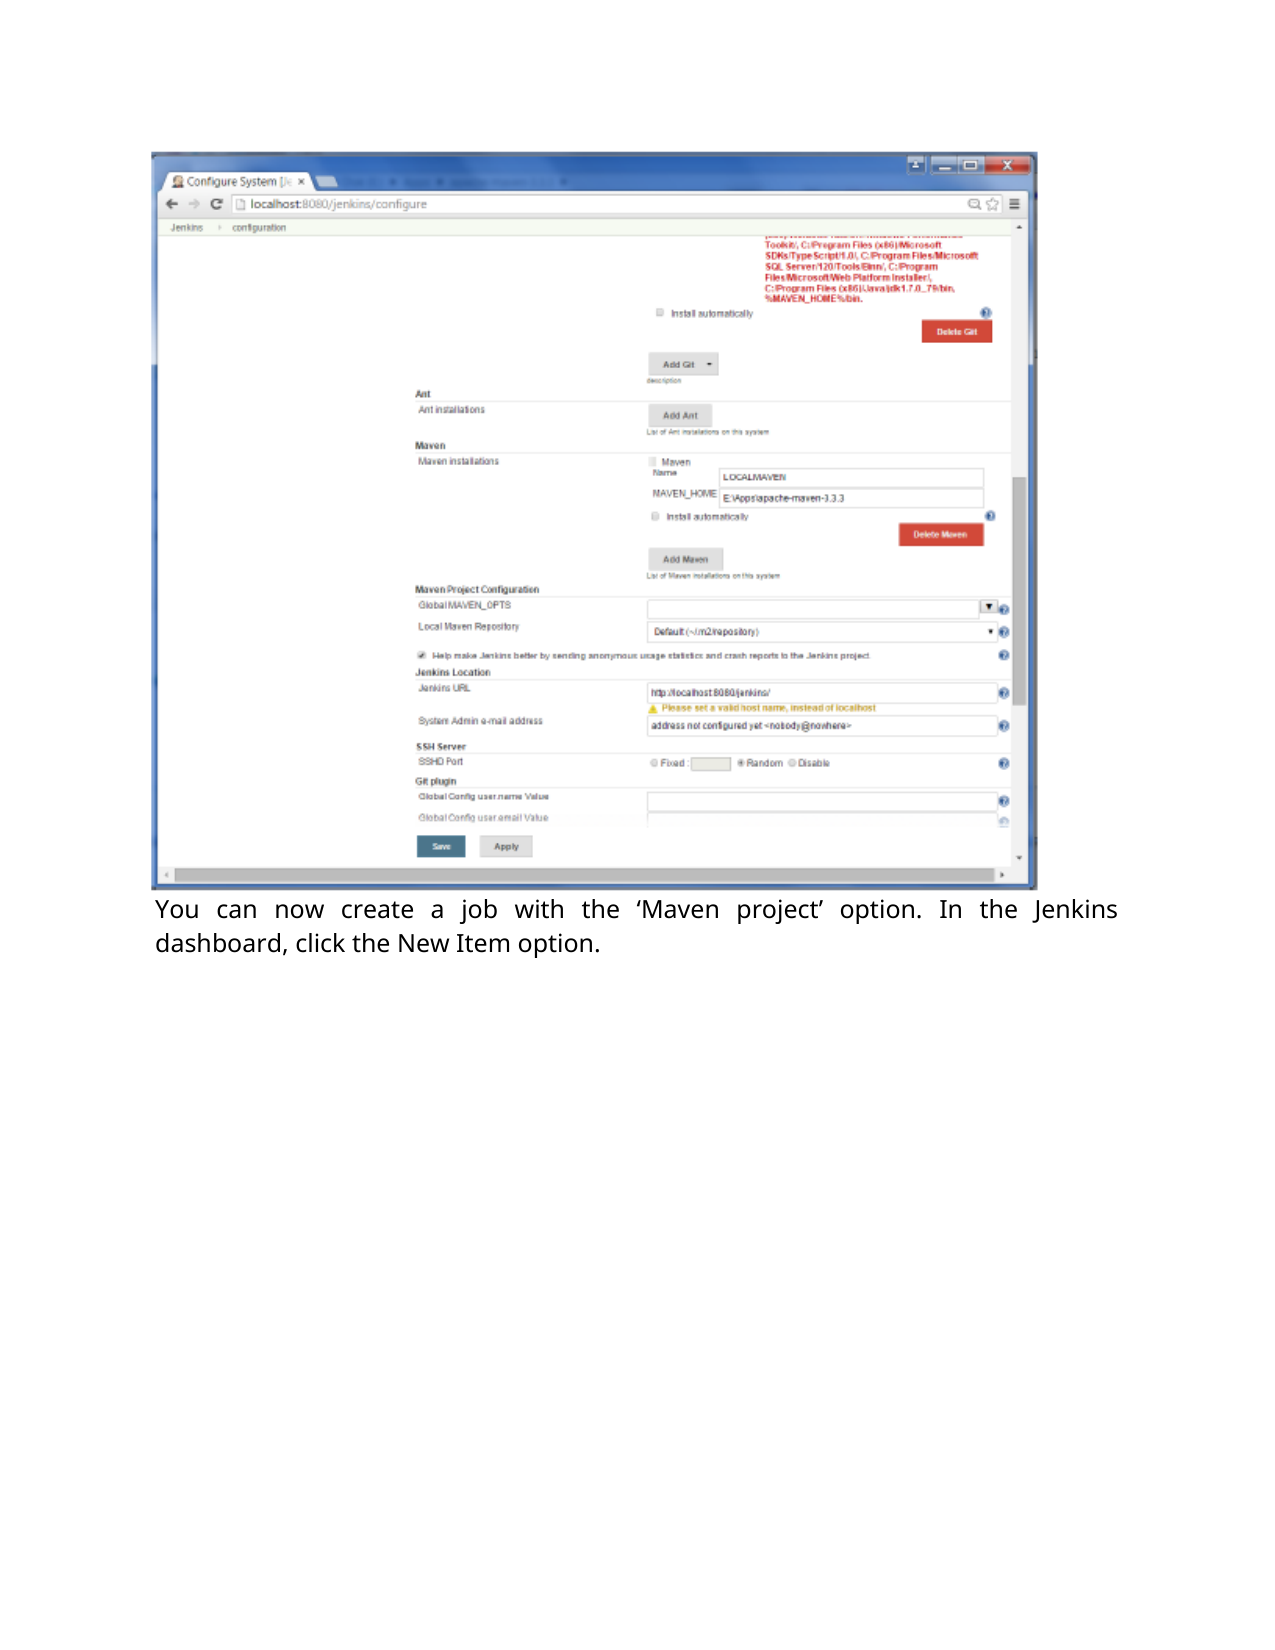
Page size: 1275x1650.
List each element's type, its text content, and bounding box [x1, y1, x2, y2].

picture [150, 150, 1040, 892]
text You can now create a job with the ‘Maven project’ option. In the Jenkins dashboard, click the New Item option. [155, 891, 1120, 959]
